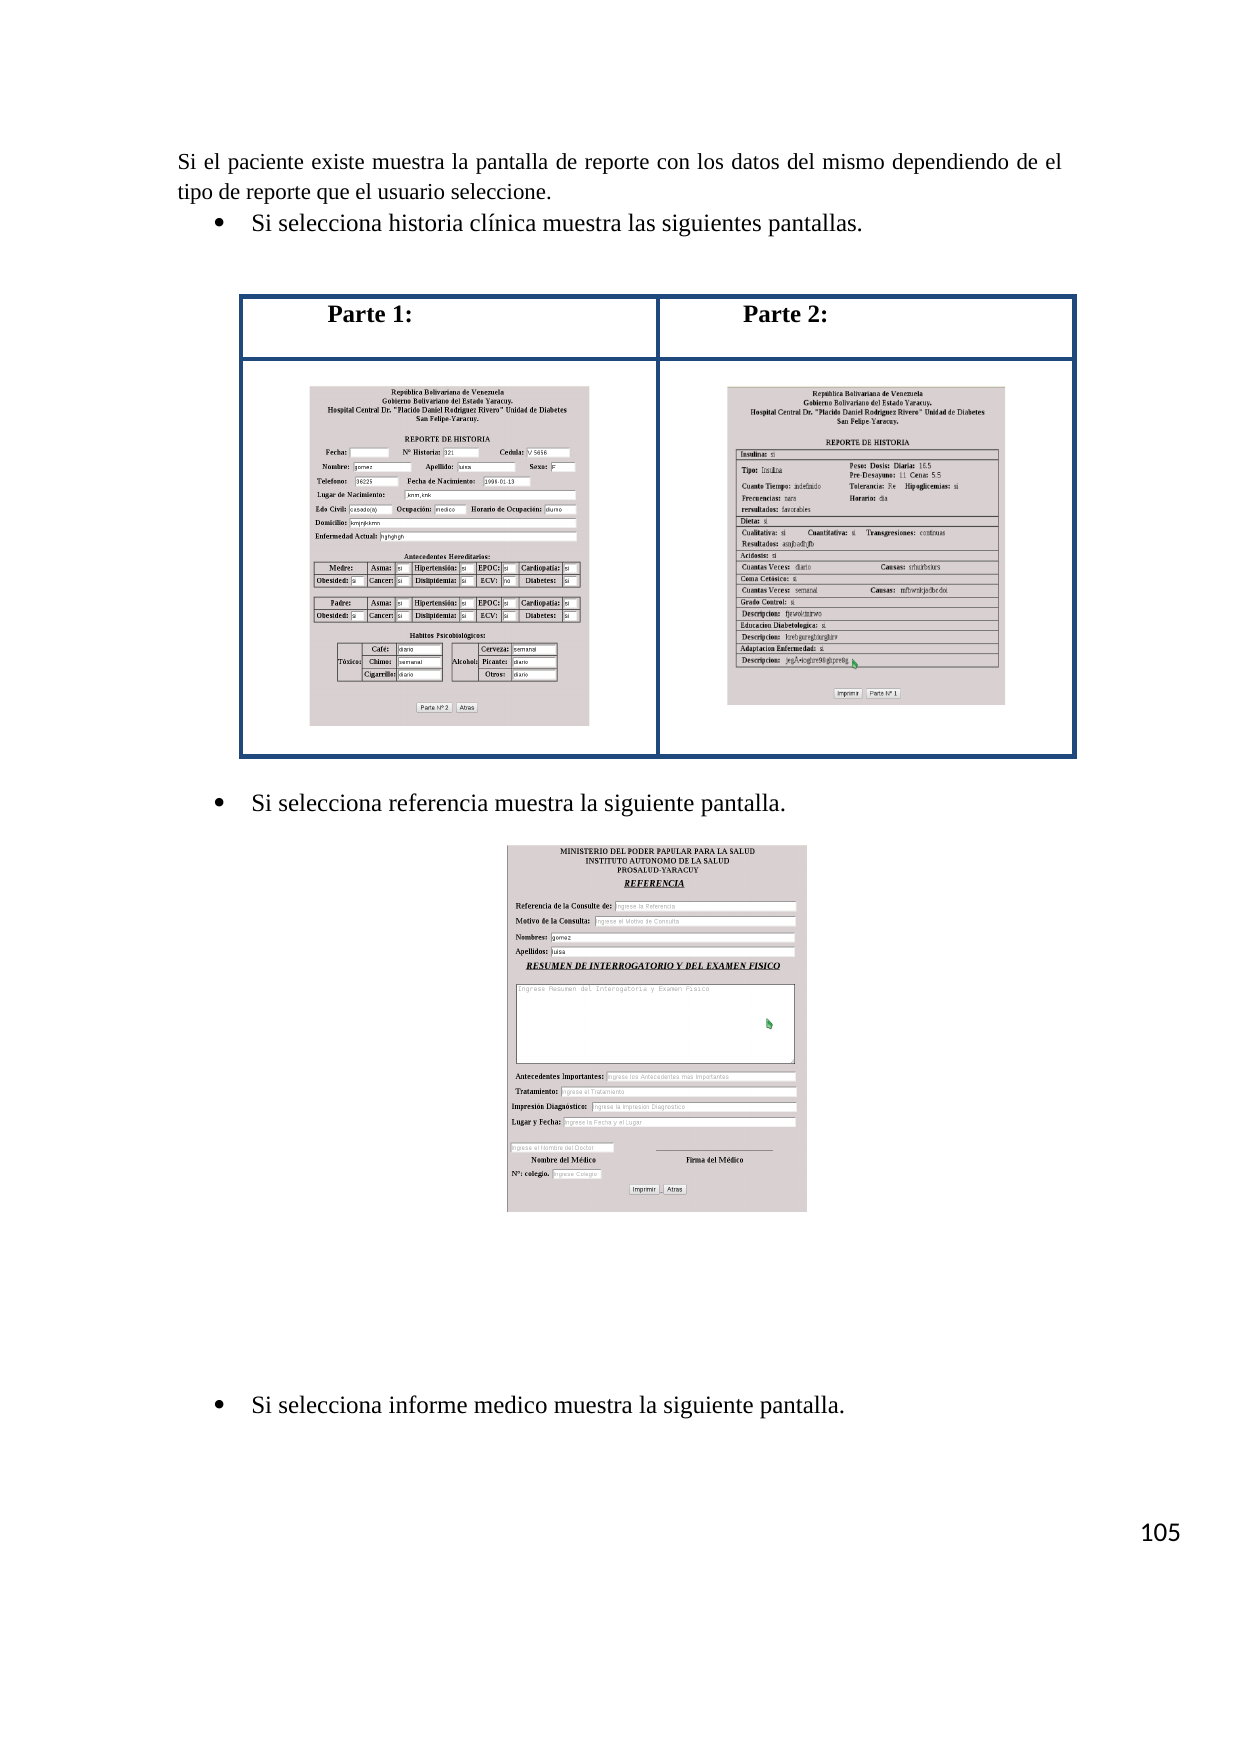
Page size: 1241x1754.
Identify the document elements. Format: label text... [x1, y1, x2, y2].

list Si selecciona informe medico muestra la siguiente pantalla. [215, 1390, 1063, 1419]
table_header Parte 1: [243, 299, 656, 357]
list Si selecciona referencia muestra la siguiente pantalla. [215, 788, 1063, 817]
text Si el paciente existe muestra la pantalla de reporte con los datos del mismo dependiendo de el tipo de reporte que el usuario seleccione. [177, 148, 1063, 204]
table_cell [243, 361, 656, 754]
picture [727, 386, 1006, 705]
table_cell [660, 361, 1072, 754]
list Si selecciona historia clínica muestra las siguientes pantallas. [215, 208, 1063, 237]
table_header Parte 2: [660, 299, 1072, 357]
picture [507, 845, 807, 1212]
picture [309, 386, 590, 726]
